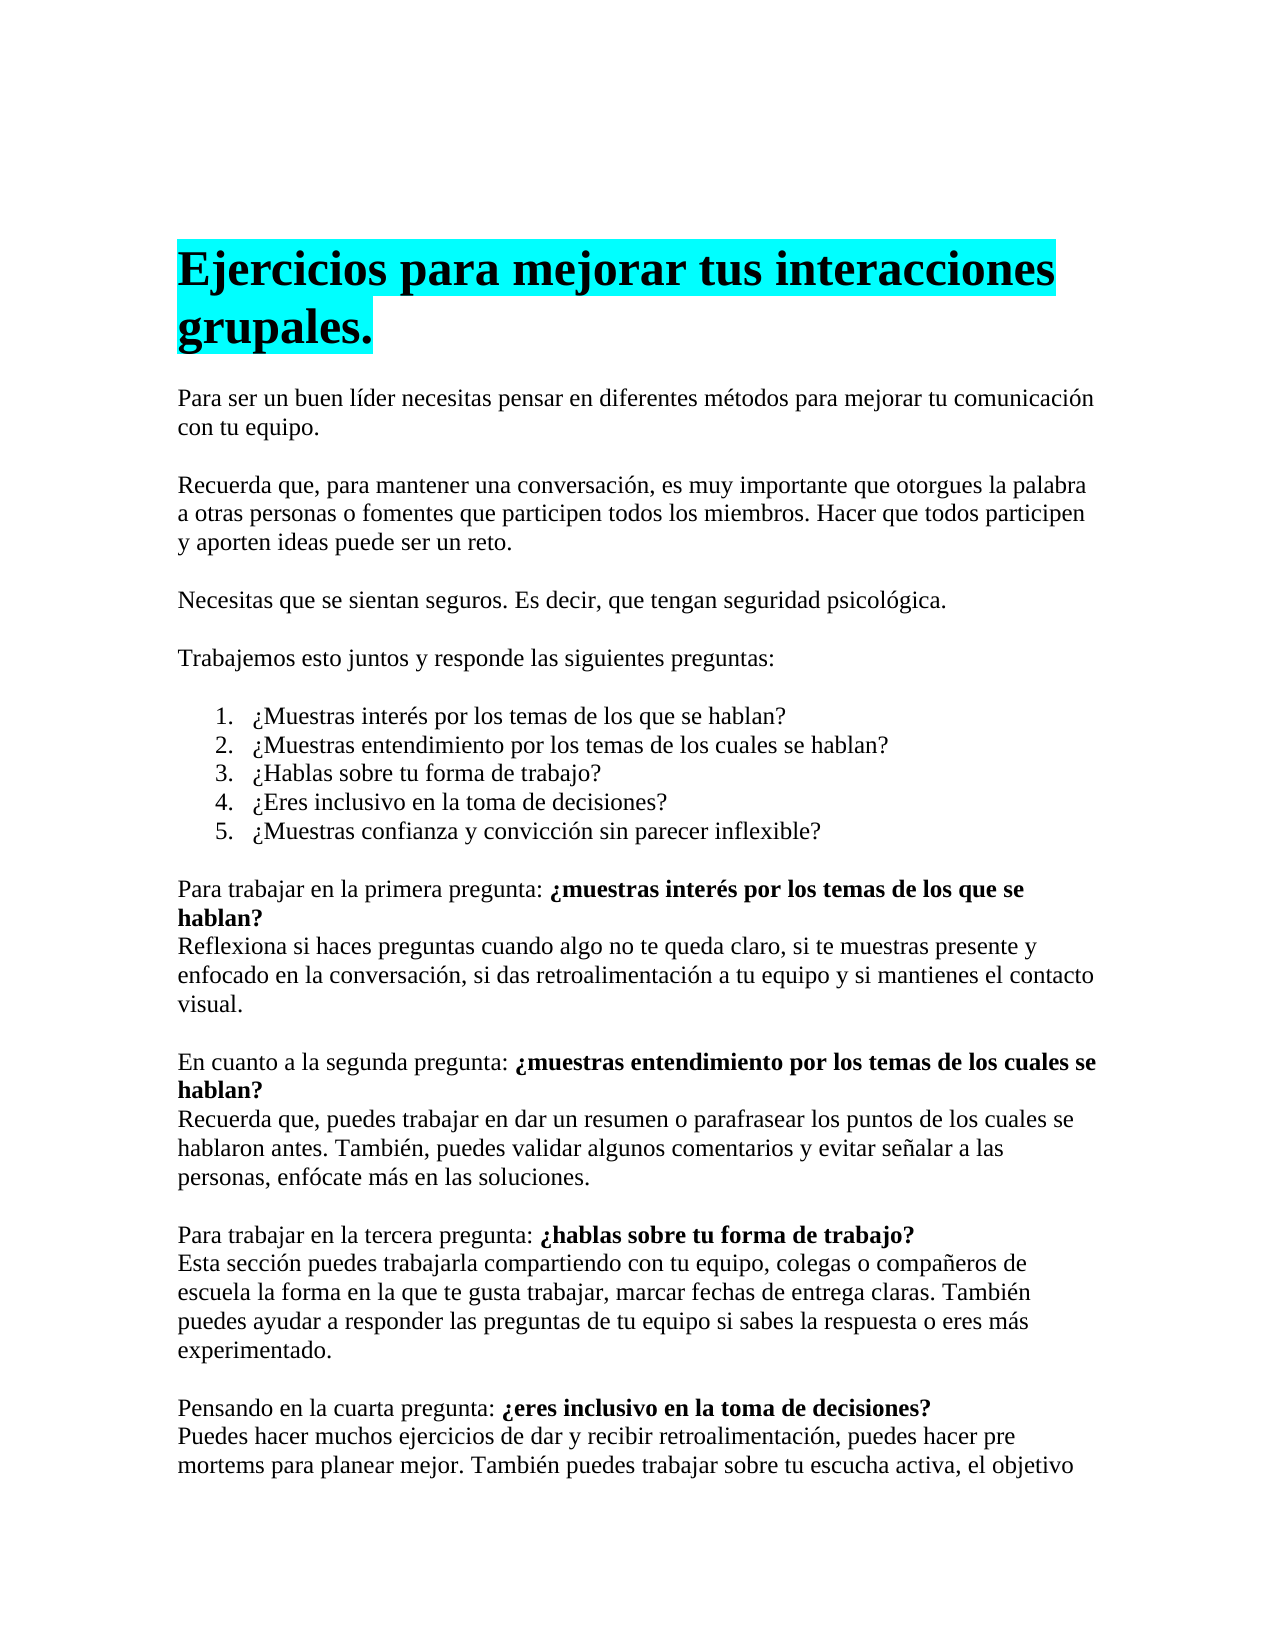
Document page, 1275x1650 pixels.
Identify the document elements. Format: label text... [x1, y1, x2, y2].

text Necesitas que se sientan seguros. Es decir, que tengan seguridad psicológica. [177, 585, 1098, 614]
list ¿Eres inclusivo en la toma de decisiones? [215, 787, 1098, 816]
list ¿Muestras entendimiento por los temas de los cuales se hablan? [215, 730, 1098, 758]
text En cuanto a la segunda pregunta: ¿muestras entendimiento por los temas de los cuales se hablan? Recuerda que, puedes trabajar en dar un resumen o parafrasear los puntos de los cuales se hablaron antes. También, puedes validar algunos comentarios y evitar señalar a las personas, enfócate más en las soluciones. [177, 1047, 1098, 1191]
text Trabajemos esto juntos y responde las siguientes preguntas: [177, 643, 1098, 672]
list ¿Muestras interés por los temas de los que se hablan? [215, 701, 1098, 730]
text Recuerda que, para mantener una conversación, es muy importante que otorgues la palabra a otras personas o fomentes que participen todos los miembros. Hacer que todos participen y aporten ideas puede ser un reto. [177, 470, 1098, 556]
text Para trabajar en la primera pregunta: ¿muestras interés por los temas de los que se hablan? Reflexiona si haces preguntas cuando algo no te queda claro, si te muestras presente y enfocado en la conversación, si das retroalimentación a tu equipo y si mantienes el contacto visual. [177, 874, 1098, 1018]
text Para ser un buen líder necesitas pensar en diferentes métodos para mejorar tu comunicación con tu equipo. [177, 383, 1098, 441]
subtitle Ejercicios para mejorar tus interacciones grupales. [373, 239, 1098, 354]
list ¿Hablas sobre tu forma de trabajo? [215, 758, 1098, 787]
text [177, 1393, 1098, 1479]
text Para trabajar en la tercera pregunta: ¿hablas sobre tu forma de trabajo? Esta sección puedes trabajarla compartiendo con tu equipo, colegas o compañeros de escuela la forma en la que te gusta trabajar, marcar fechas de entrega claras. También puedes ayudar a responder las preguntas de tu equipo si sabes la respuesta o eres más experimentado. [177, 1220, 1098, 1363]
list ¿Muestras confianza y convicción sin parecer inflexible? [215, 816, 1098, 845]
